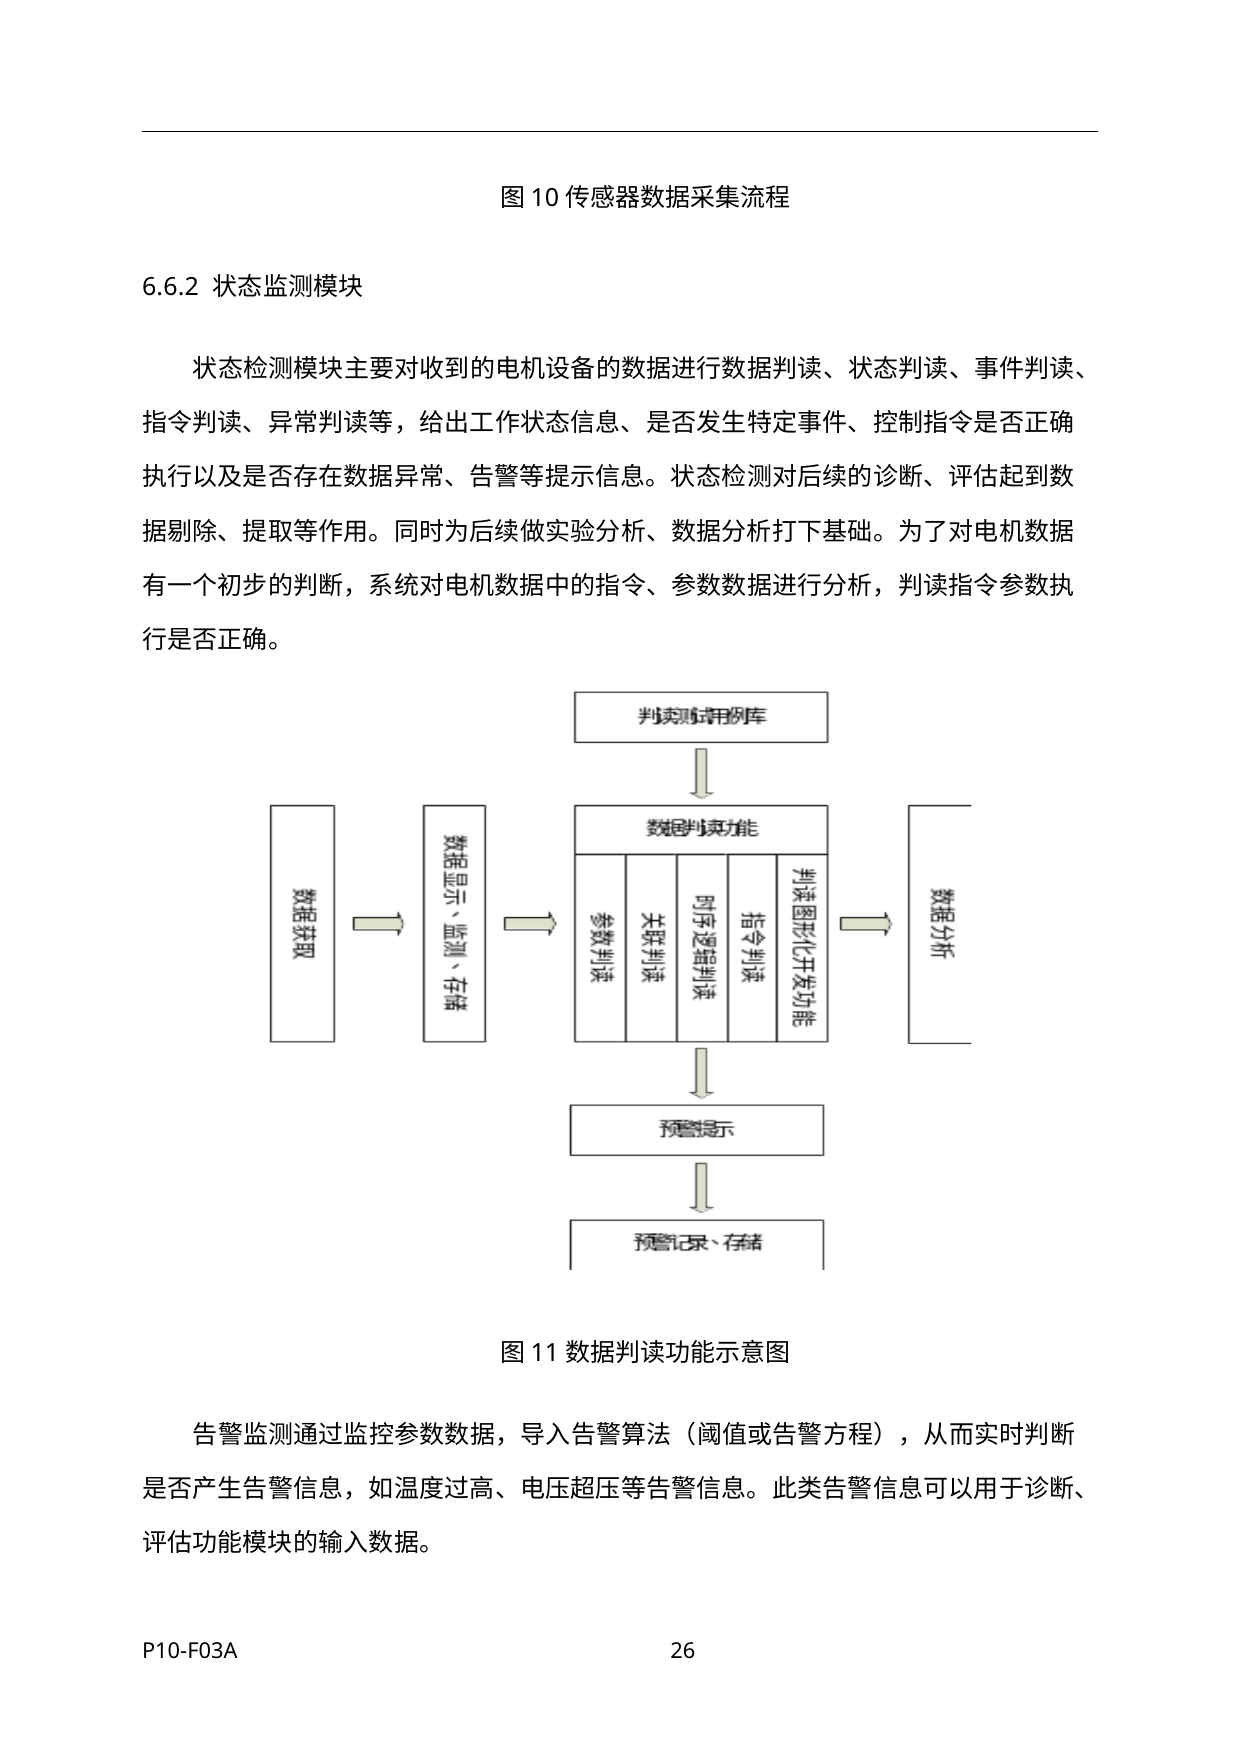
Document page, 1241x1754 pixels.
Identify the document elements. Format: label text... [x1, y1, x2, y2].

text 状态检测模块主要对收到的电机设备的数据进行数据判读、状态判读、事件判读、指令判读、异常判读等，给出工作状态信息、是否发生特定事件、控制指令是否正确执行以及是否存在数据异常、告警等提示信息。状态检测对后续的诊断、评估起到数据剔除、提取等作用。同时为后续做实验分析、数据分析打下基础。为了对电机数据有一个初步的判断，系统对电机数据中的指令、参数数据进行分析，判读指令参数执行是否正确。 [142, 348, 1098, 656]
text 告警监测通过监控参数数据，导入告警算法（阈值或告警方程），从而实时判断是否产生告警信息，如温度过高、电压超压等告警信息。此类告警信息可以用于诊断、评估功能模块的输入数据。 [142, 1414, 1098, 1559]
list 传感器数据采集流程 [142, 162, 1098, 229]
text 状态监测模块 [142, 250, 1098, 318]
list 数据判读功能示意图 [142, 1316, 1098, 1384]
